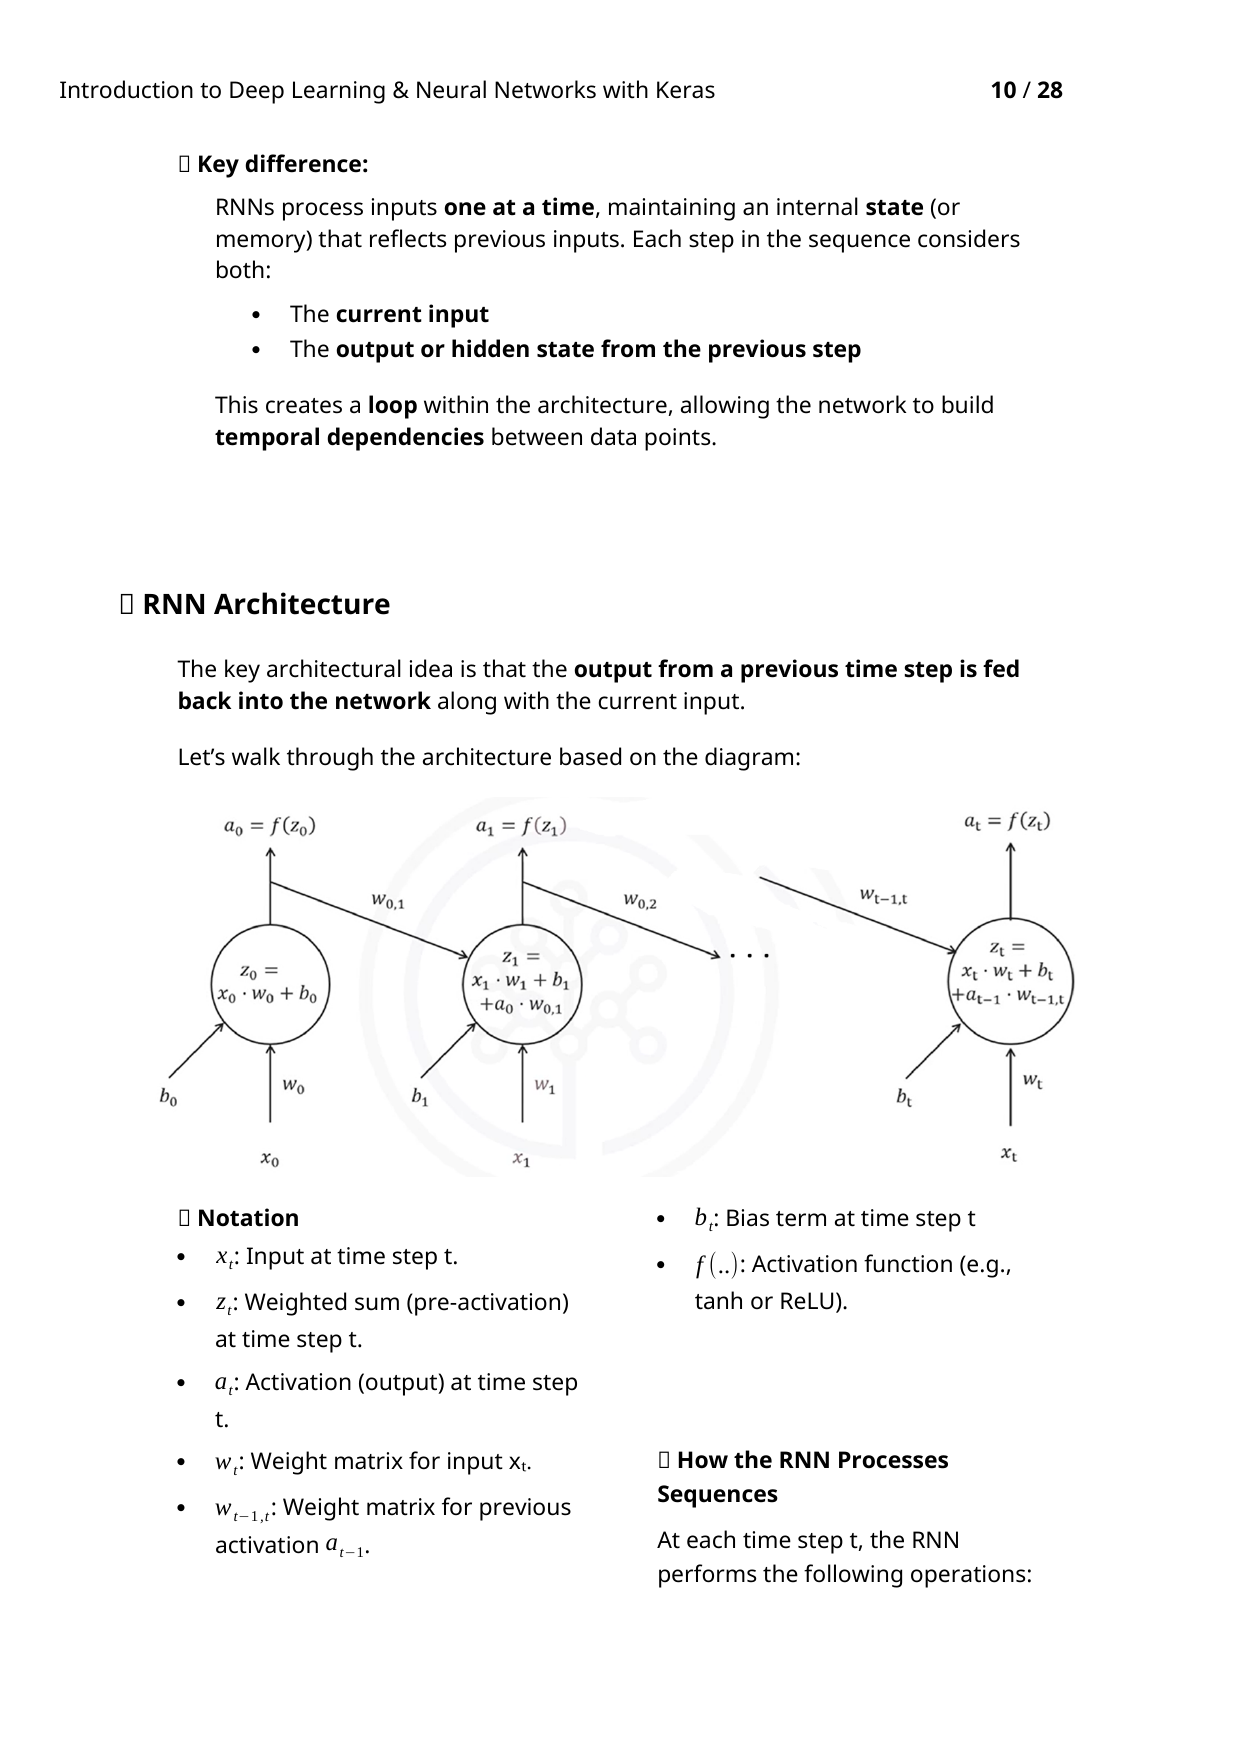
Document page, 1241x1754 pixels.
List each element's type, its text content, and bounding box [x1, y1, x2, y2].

list : Input at time step t. [177, 1240, 583, 1275]
text 🧠 How the RNN Processes Sequences [657, 1444, 1063, 1509]
list : Weight matrix for previous activation . [177, 1491, 583, 1560]
text The key architectural idea is that the output from a previous time step is fed back into the network along with the current input. [177, 653, 1063, 716]
list : Weighted sum (pre-activation) at time step t. [177, 1286, 583, 1355]
text 🧩 Notation [177, 1202, 583, 1233]
list : Weight matrix for input xₜ. [177, 1445, 583, 1481]
text This creates a loop within the architecture, allowing the network to build temporal dependencies between data points. [215, 389, 1063, 452]
list The current input [252, 298, 1063, 329]
text RNNs process inputs one at a time, maintaining an internal state (or memory) that reflects previous inputs. Each step in the sequence considers both: [215, 191, 1063, 285]
list : Activation (output) at time step t. [177, 1366, 583, 1434]
picture [147, 797, 1089, 1177]
text ✅ Key difference: [177, 148, 1063, 179]
list : Bias term at time step t [657, 1202, 1063, 1237]
subtitle 🔹 RNN Architecture [118, 584, 1063, 623]
list The output or hidden state from the previous step [252, 333, 1063, 364]
list : Activation function (e.g., tanh or ReLU). [657, 1248, 1063, 1316]
text Let’s walk through the architecture based on the diagram: [177, 741, 1063, 772]
text At each time step t, the RNN performs the following operations: [657, 1524, 1063, 1589]
